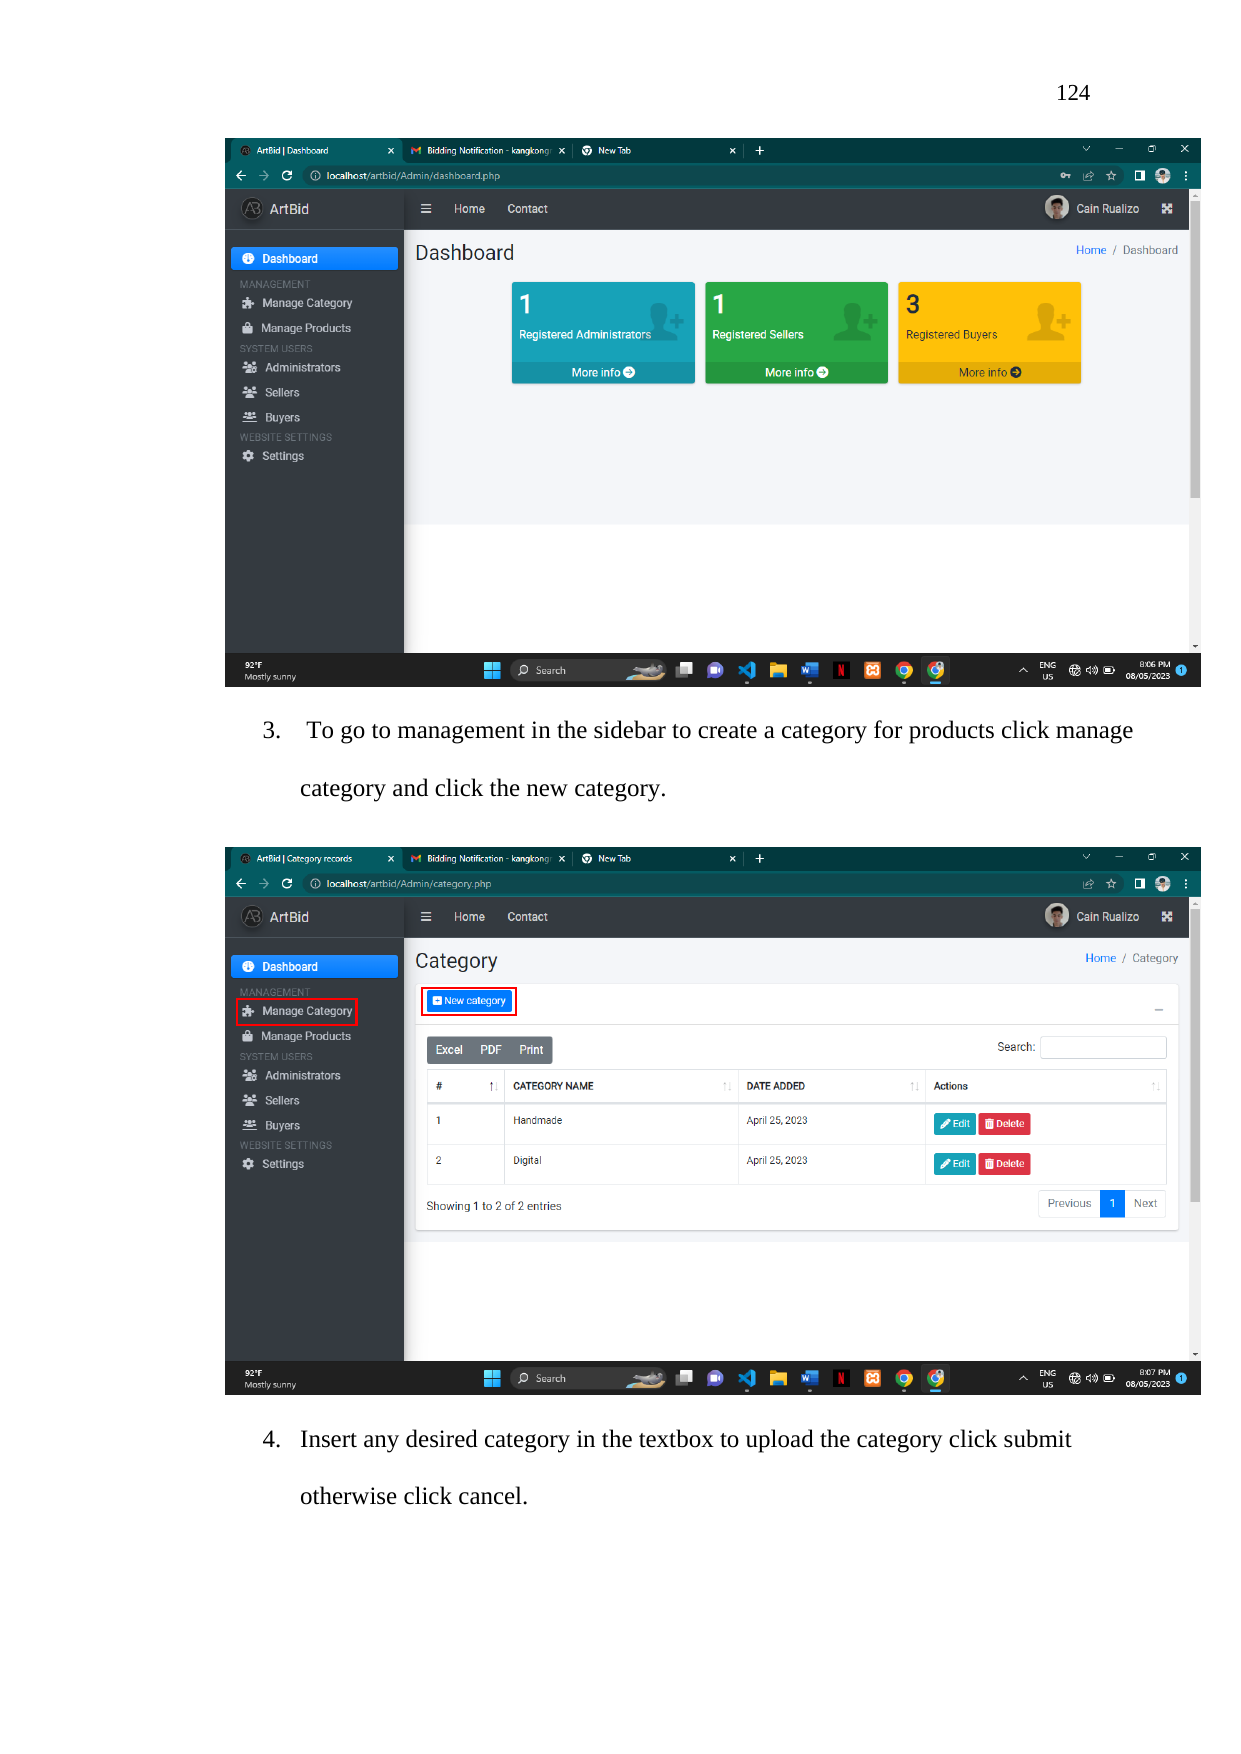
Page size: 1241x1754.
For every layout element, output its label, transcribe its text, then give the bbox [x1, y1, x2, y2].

picture [225, 138, 1201, 687]
list To go to management in the sidebar to create a category for products click manage category and click the new category. [262, 715, 1169, 802]
picture [225, 847, 1201, 1395]
list Insert any desired category in the textbox to upload the category click submit otherwise click cancel. [262, 1424, 1169, 1510]
